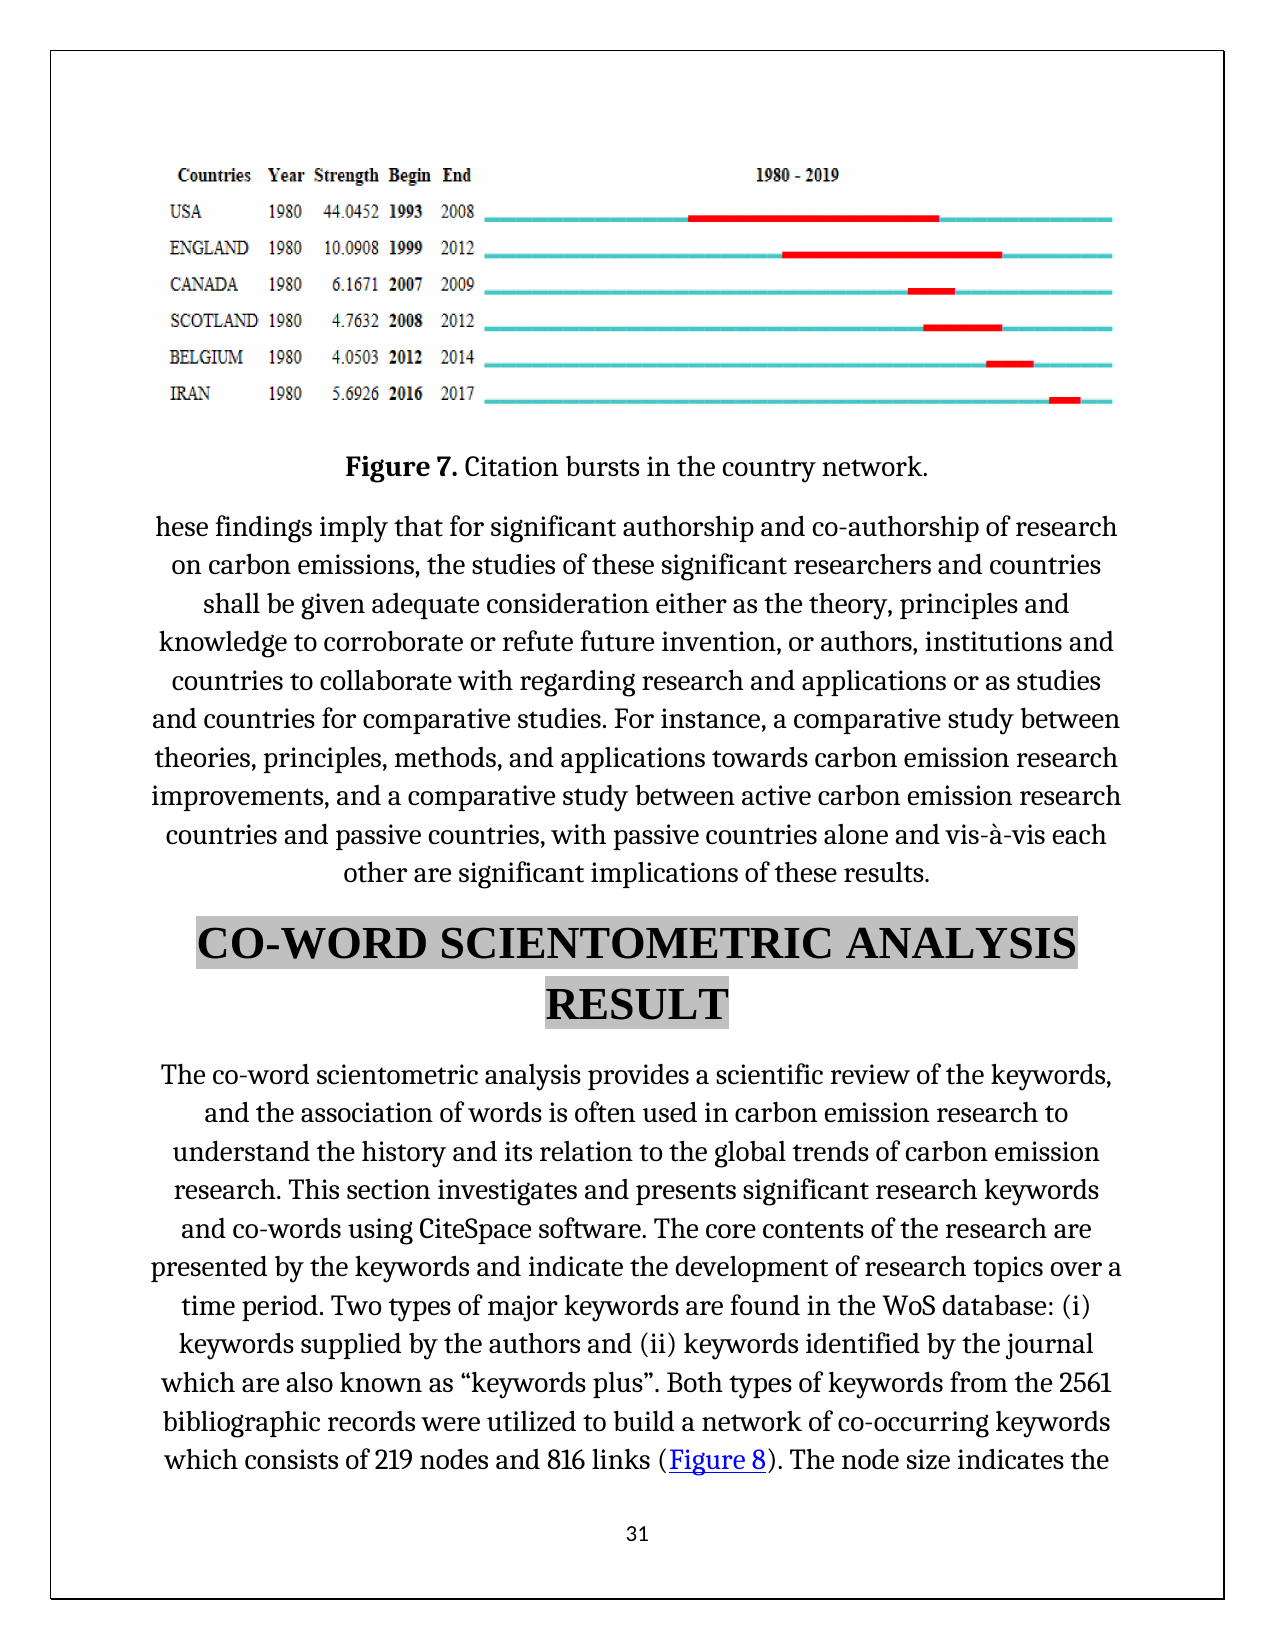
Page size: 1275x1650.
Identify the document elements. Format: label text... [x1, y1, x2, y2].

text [150, 1058, 1124, 1477]
text Figure 7. Citation bursts in the country network. [150, 450, 1124, 484]
picture [150, 150, 1125, 426]
text CO-WORD SCIENTOMETRIC ANALYSIS RESULT [150, 916, 1124, 1029]
text hese findings imply that for significant authorship and co-authorship of research on carbon emissions, the studies of these significant researchers and countries shall be given adequate consideration either as the theory, principles and knowledge to corroborate or refute future invention, or authors, institutions and countries to collaborate with regarding research and applications or as studies and countries for comparative studies. For instance, a comparative study between theories, principles, methods, and applications towards carbon emission research improvements, and a comparative study between active carbon emission research countries and passive countries, with passive countries alone and vis-à-vis each other are significant implications of these results. [150, 510, 1124, 890]
